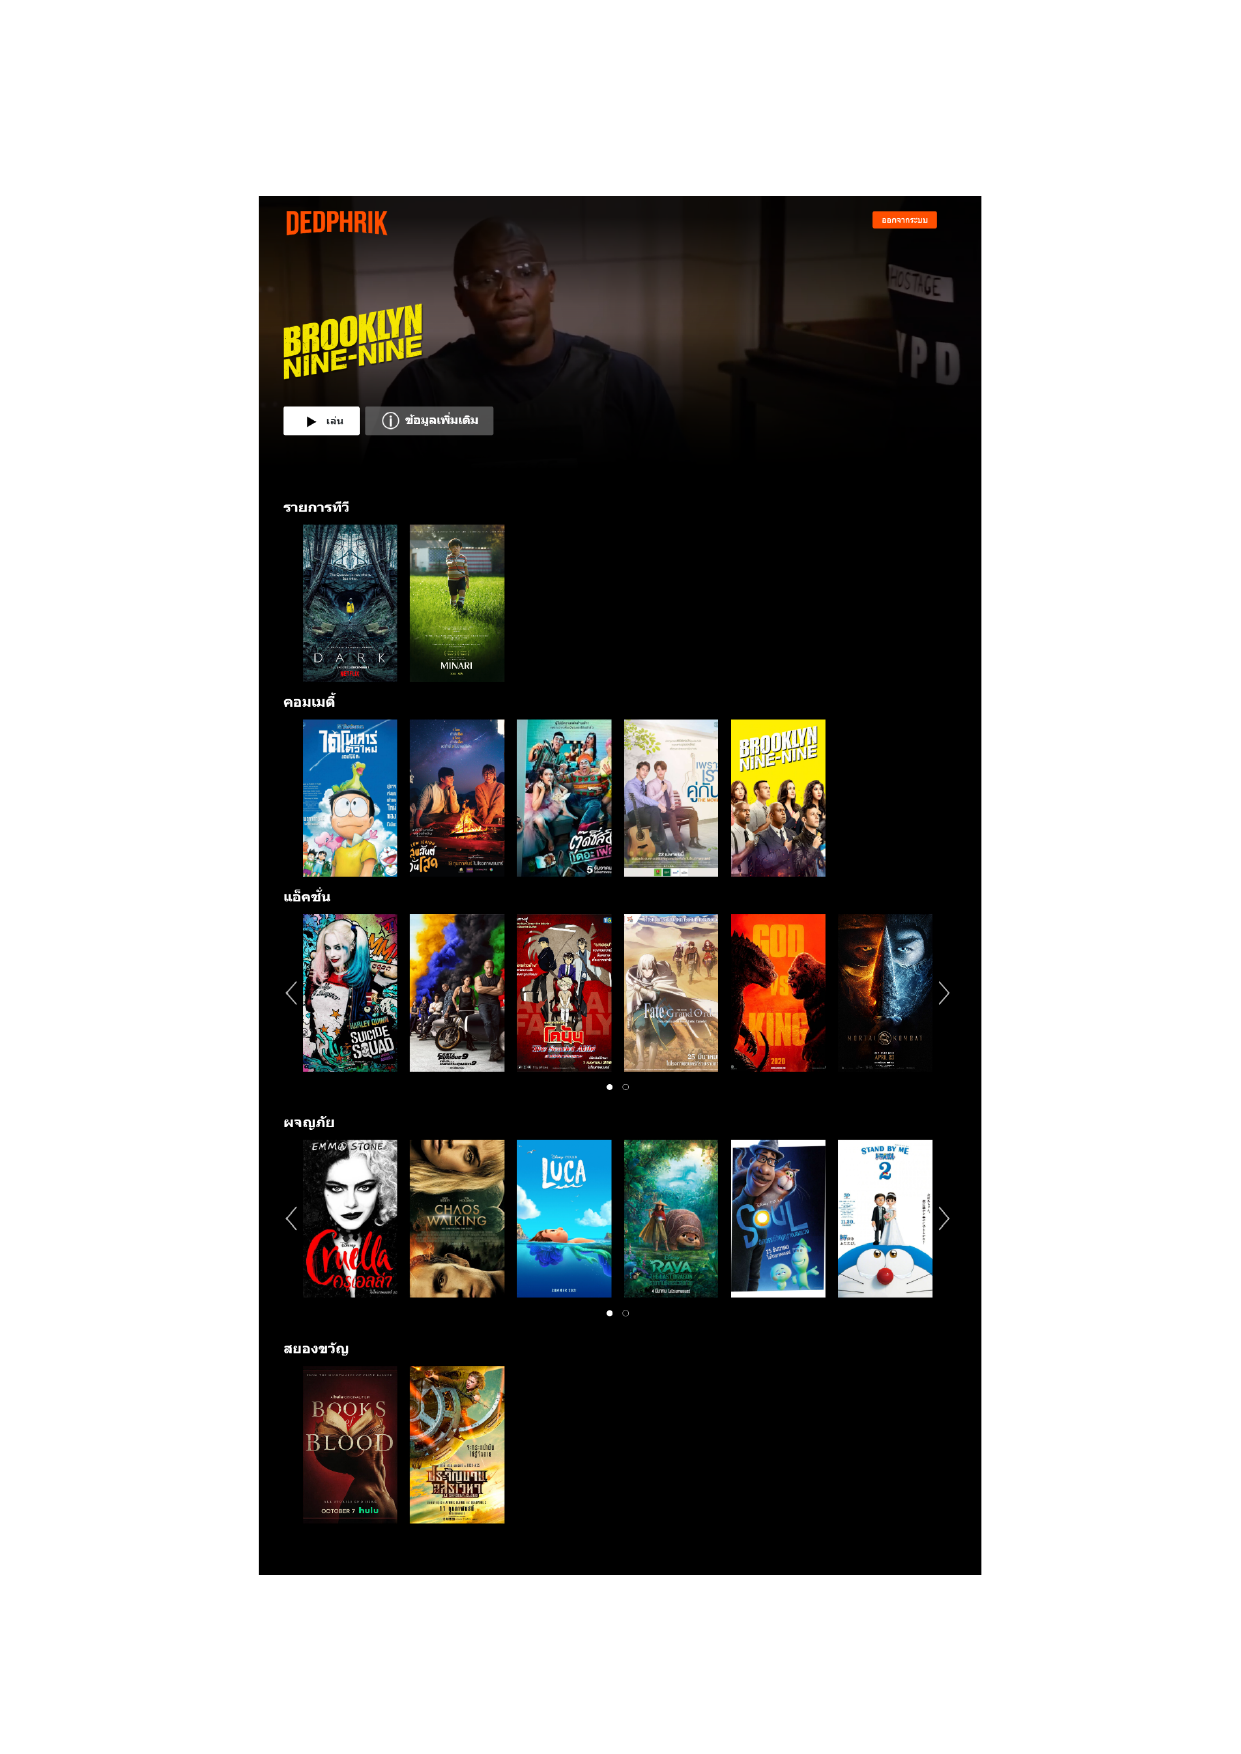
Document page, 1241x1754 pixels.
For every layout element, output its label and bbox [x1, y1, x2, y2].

picture [258, 196, 982, 1575]
